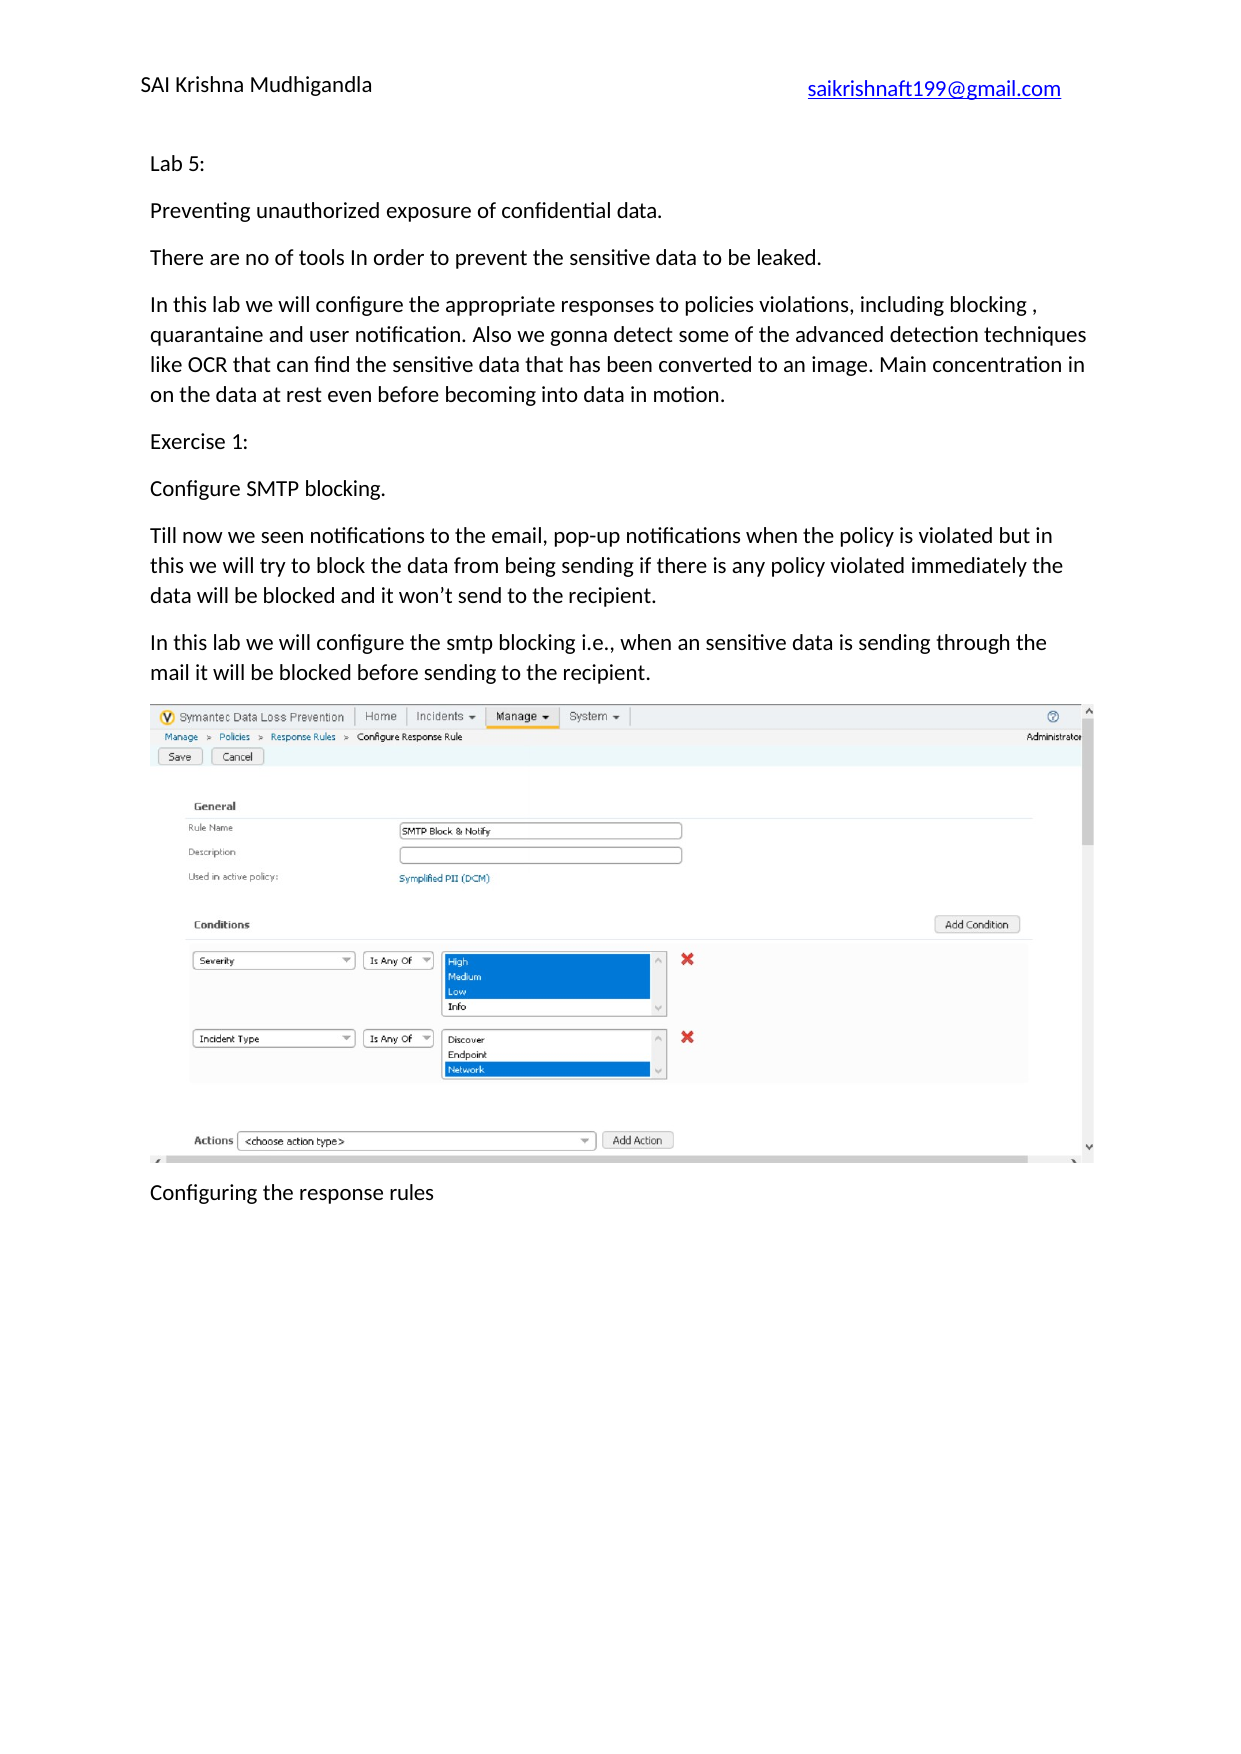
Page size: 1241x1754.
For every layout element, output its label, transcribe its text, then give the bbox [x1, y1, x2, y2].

text Configure SMTP blocking. [150, 474, 1103, 502]
text There are no of tools In order to prevent the sensitive data to be leaked. [150, 243, 1103, 271]
text In this lab we will configure the appropriate responses to policies violations, including blocking , quarantaine and user notification. Also we gonna detect some of the advanced detection techniques like OCR that can find the sensitive data that has been converted to an image. Main concentration in on the data at rest even before becoming into data in motion. [150, 290, 1103, 408]
picture [150, 704, 1094, 717]
text Till now we seen notifications to the email, pop-up notifications when the policy is violated but in this we will try to block the data from being sending if there is any policy violated immediately the data will be blocked and it won’t send to the recipient. [150, 521, 1079, 609]
text Configuring the response rules [150, 717, 1103, 1206]
text In this lab we will configure the smtp blocking i.e., when an sensitive data is sending through the mail it will be blocked before sending to the recipient. [150, 628, 1079, 686]
text Exercise 1: [150, 427, 1103, 455]
text Preventing unauthorized exposure of confidential data. [150, 196, 1103, 224]
text Lab 5: [150, 149, 1103, 177]
